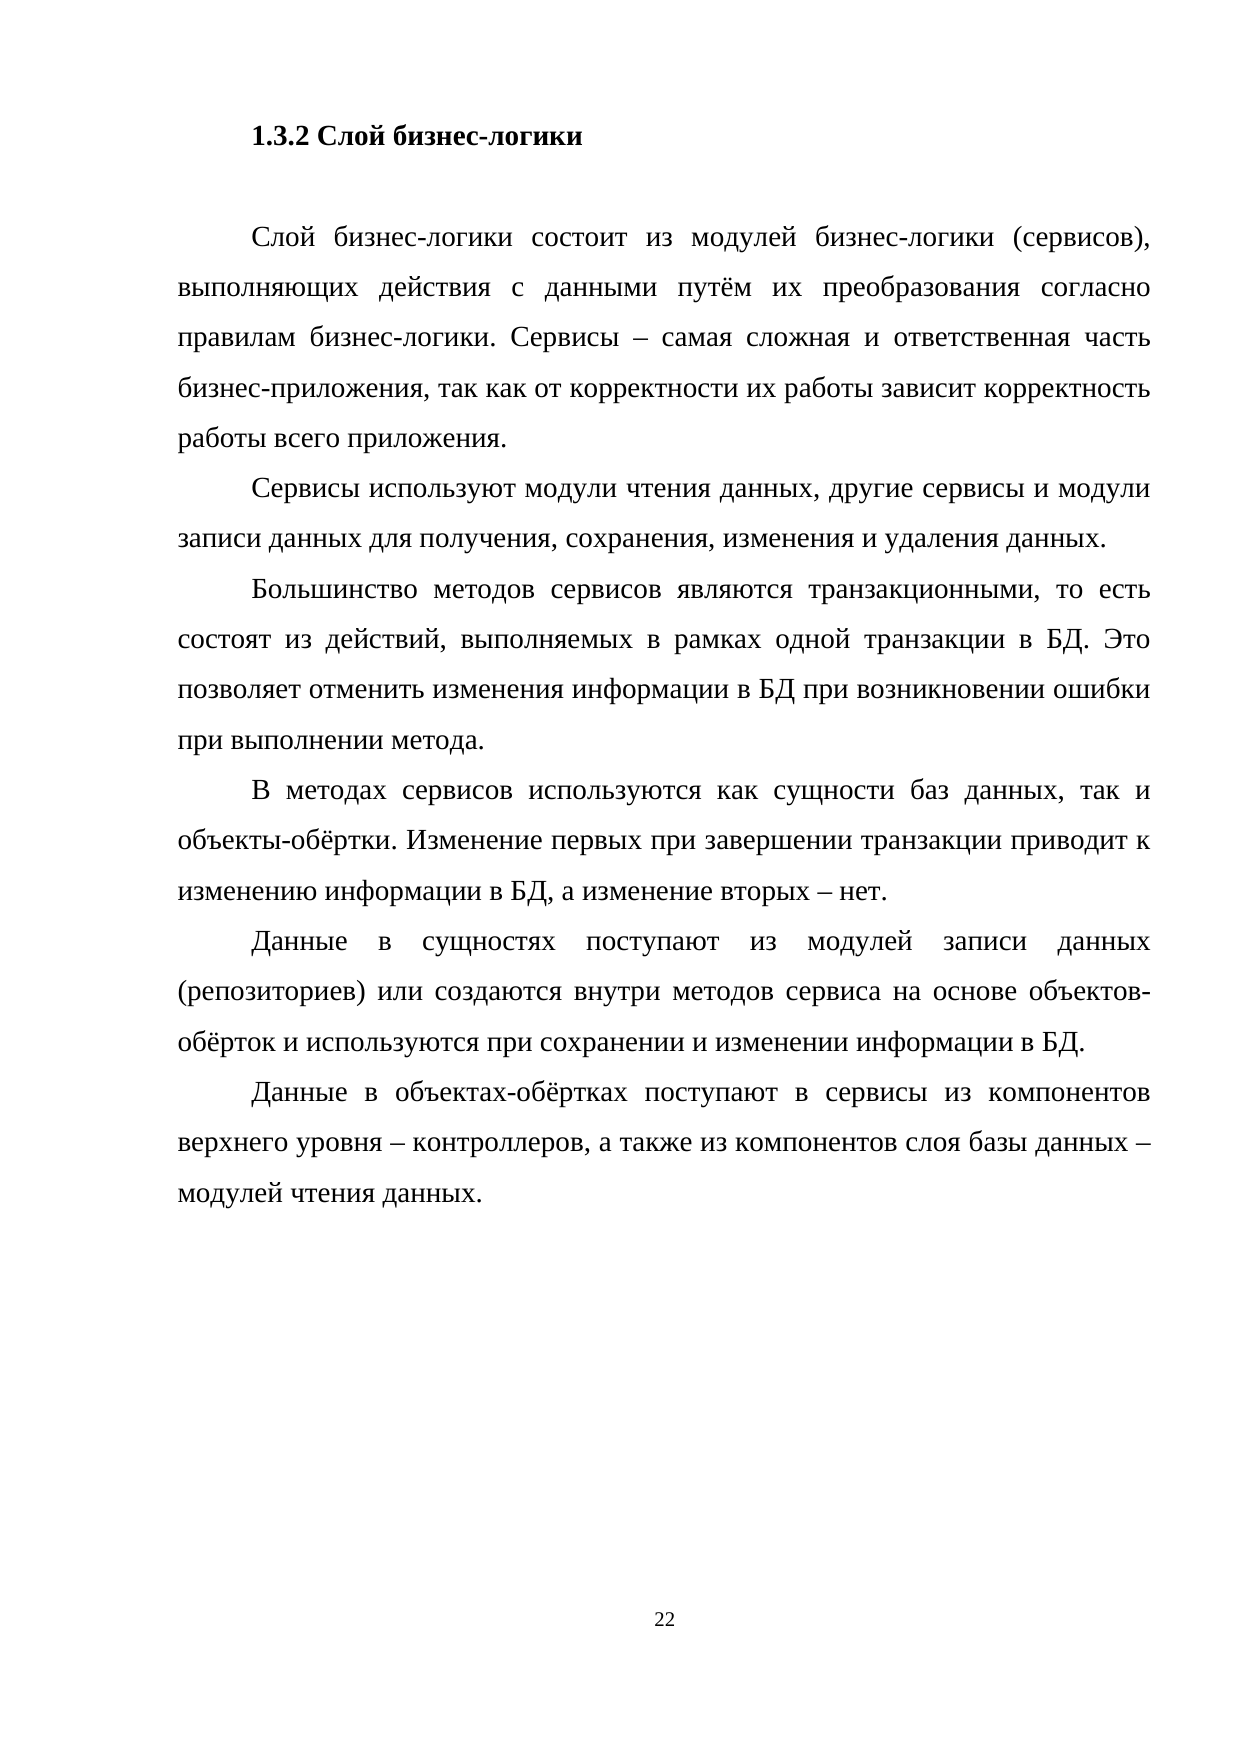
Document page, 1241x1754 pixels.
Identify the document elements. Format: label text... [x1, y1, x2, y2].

text Слой бизнес-логики состоит из модулей бизнес-логики (сервисов), выполняющих действия с данными путём их преобразования согласно правилам бизнес-логики. Сервисы – самая сложная и ответственная часть бизнес-приложения, так как от корректности их работы зависит корректность работы всего приложения. [177, 219, 1152, 453]
text В методах сервисов используются как сущности баз данных, так и объекты-обёртки. Изменение первых при завершении транзакции приводит к изменению информации в БД, а изменение вторых – нет. [177, 772, 1152, 906]
text Большинство методов сервисов являются транзакционными, то есть состоят из действий, выполняемых в рамках одной транзакции в БД. Это позволяет отменить изменения информации в БД при возникновении ошибки при выполнении метода. [177, 571, 1152, 755]
text Данные в объектах-обёртках поступают в сервисы из компонентов верхнего уровня – контроллеров, а также из компонентов слоя базы данных –модулей чтения данных. [177, 1074, 1152, 1208]
text Сервисы используют модули чтения данных, другие сервисы и модули записи данных для получения, сохранения, изменения и удаления данных. [177, 470, 1152, 554]
text 1.3.2 Слой бизнес-логики [251, 118, 1152, 152]
text Данные в сущностях поступают из модулей записи данных (репозиториев) или создаются внутри методов сервиса на основе объектов-обёрток и используются при сохранении и изменении информации в БД. [177, 923, 1152, 1057]
